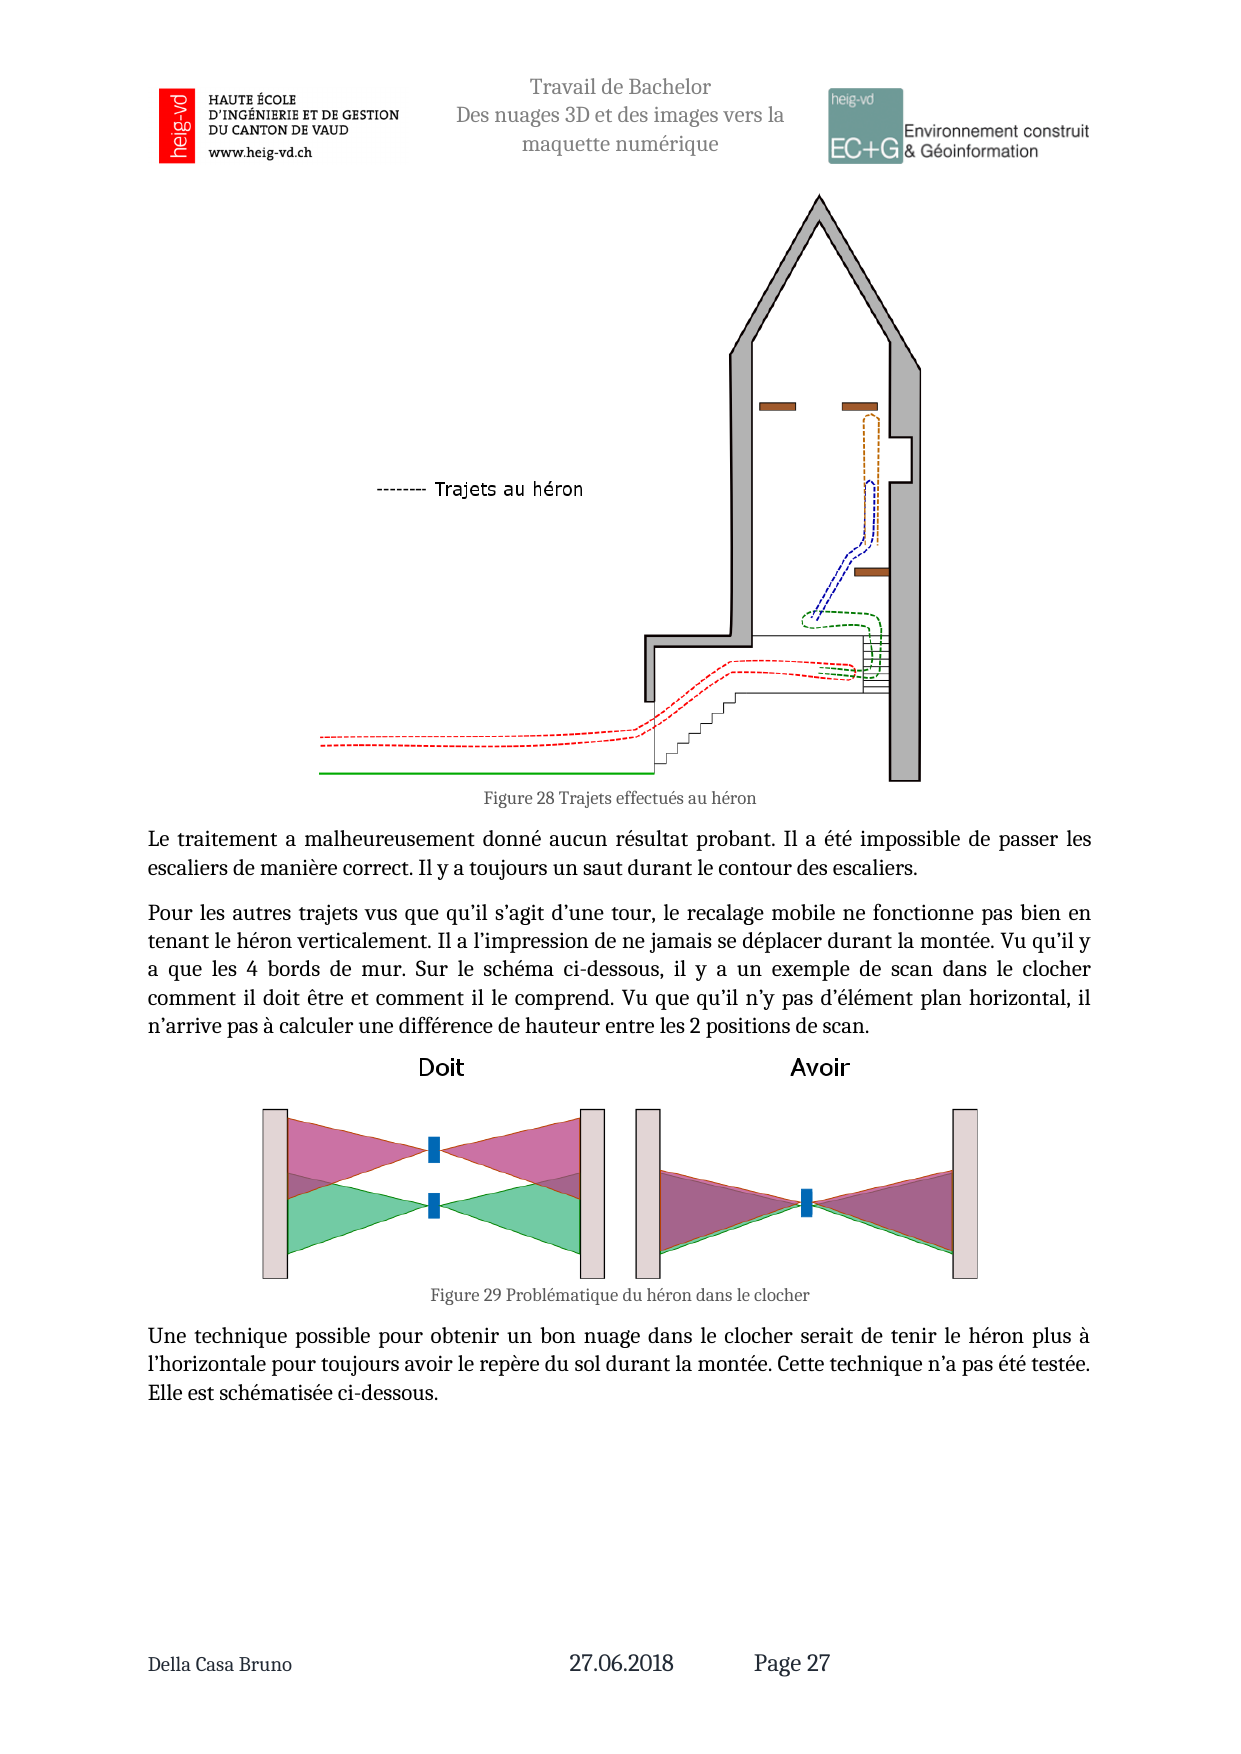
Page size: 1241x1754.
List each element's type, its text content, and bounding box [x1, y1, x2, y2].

picture [147, 87, 410, 165]
text Pour les autres trajets vus que qu’il s’agit d’une tour, le recalage mobile ne fonctionne pas bien en tenant le héron verticalement. Il a l’impression de ne jamais se déplacer durant la montée. Vu qu’il y a que les 4 bords de mur. Sur le schéma ci-dessous, il y a un exemple de scan dans le clocher comment il doit être et comment il le comprend. Vu que qu’il n’y pas d’élément plan horizontal, il n’arrive pas à calculer une différence de hauteur entre les 2 positions de scan. [148, 899, 1093, 1039]
text Le traitement a malheureusement donné aucun résultat probant. Il a été impossible de passer les escaliers de manière correct. Il y a toujours un saut durant le contour des escaliers. [148, 826, 1093, 881]
picture [827, 87, 1093, 165]
text Une technique possible pour obtenir un bon nuage dans le clocher serait de tenir le héron plus à l’horizontale pour toujours avoir le repère du sol durant la montée. Cette technique n’a pas été testée. Elle est schématisée ci-dessous. [148, 1323, 1093, 1406]
picture [262, 1058, 978, 1279]
picture [319, 193, 922, 782]
